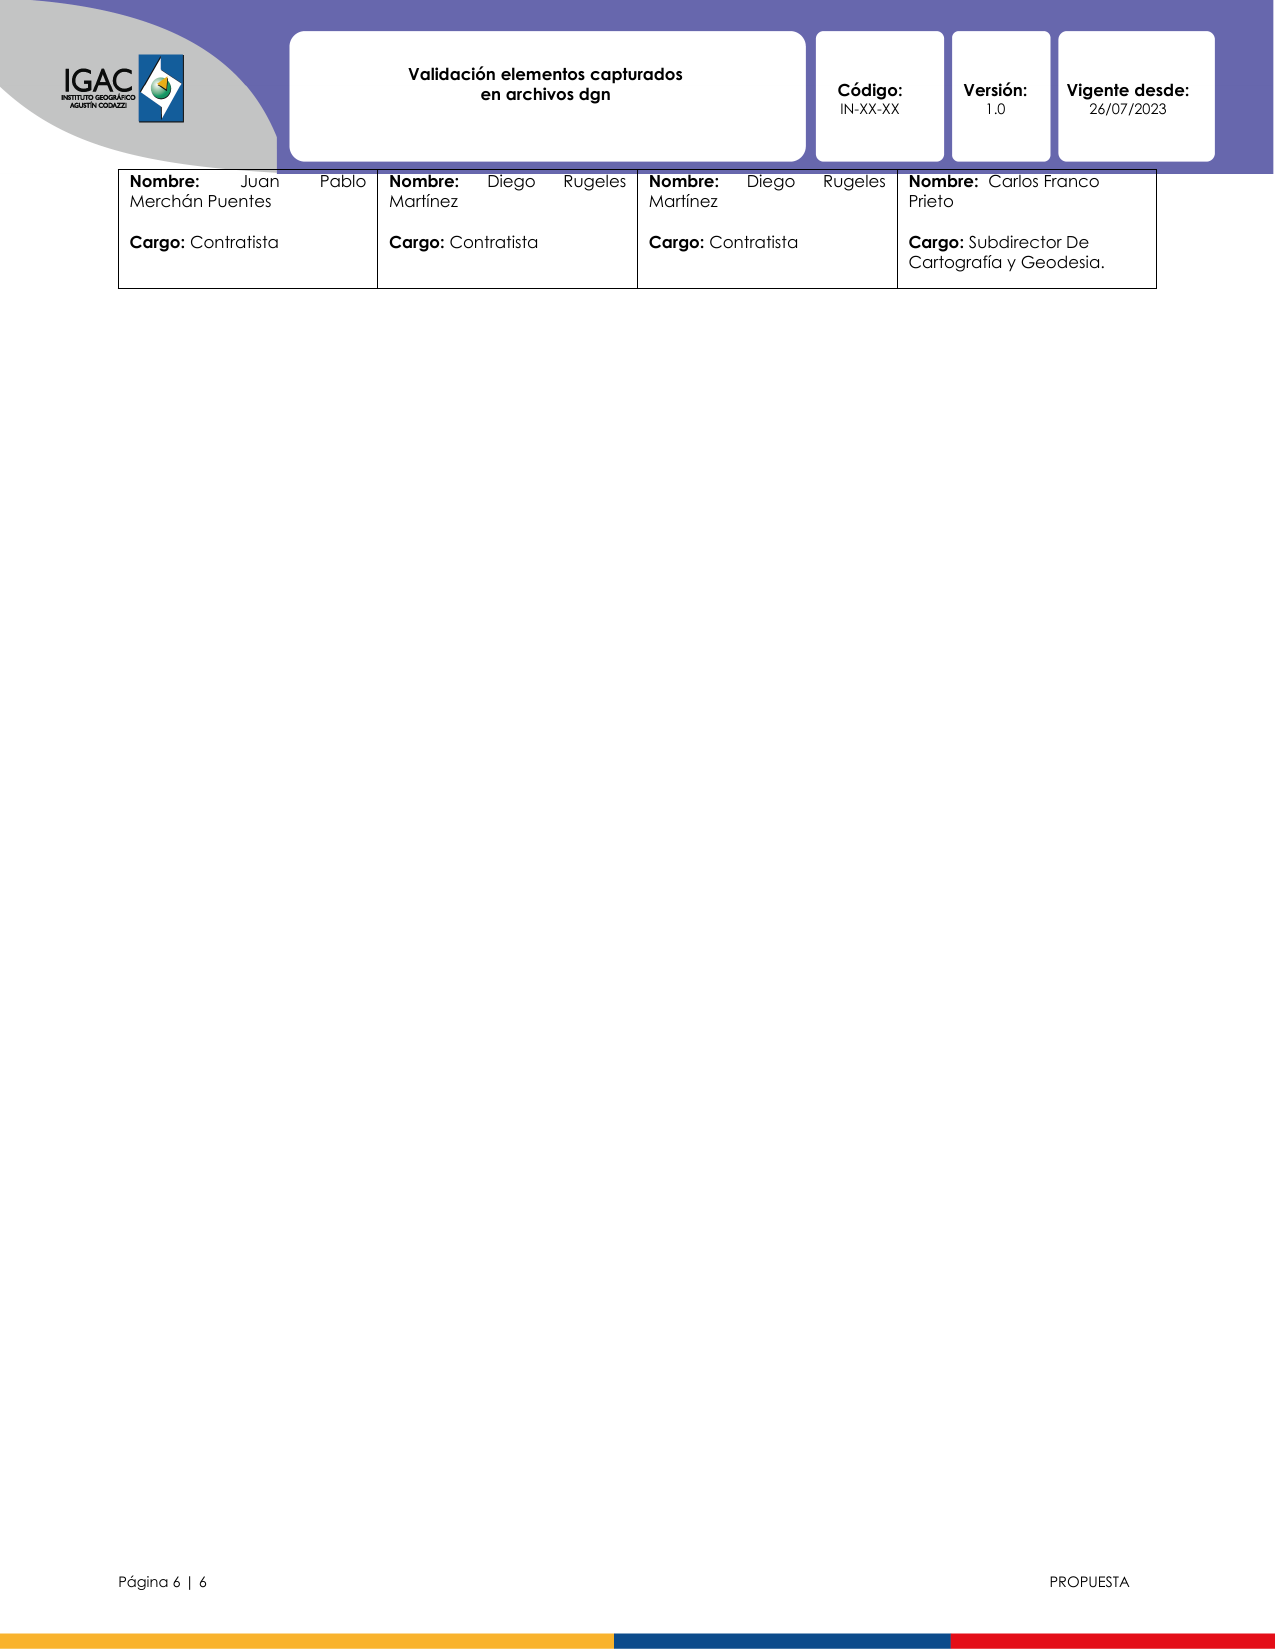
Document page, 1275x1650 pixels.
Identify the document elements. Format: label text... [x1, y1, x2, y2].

table_cell Nombre: Diego Rugeles Martínez Cargo: Contratista [638, 170, 897, 287]
picture [0, 1633, 1275, 1649]
table_cell Nombre: Juan Pablo Merchán Puentes Cargo: Contratista [119, 170, 377, 287]
table_cell Nombre: Diego Rugeles Martínez Cargo: Contratista [378, 170, 637, 287]
picture [0, 0, 1274, 174]
table_cell Nombre: Carlos Franco Prieto Cargo: Subdirector De Cartografía y Geodesia. [898, 170, 1156, 287]
